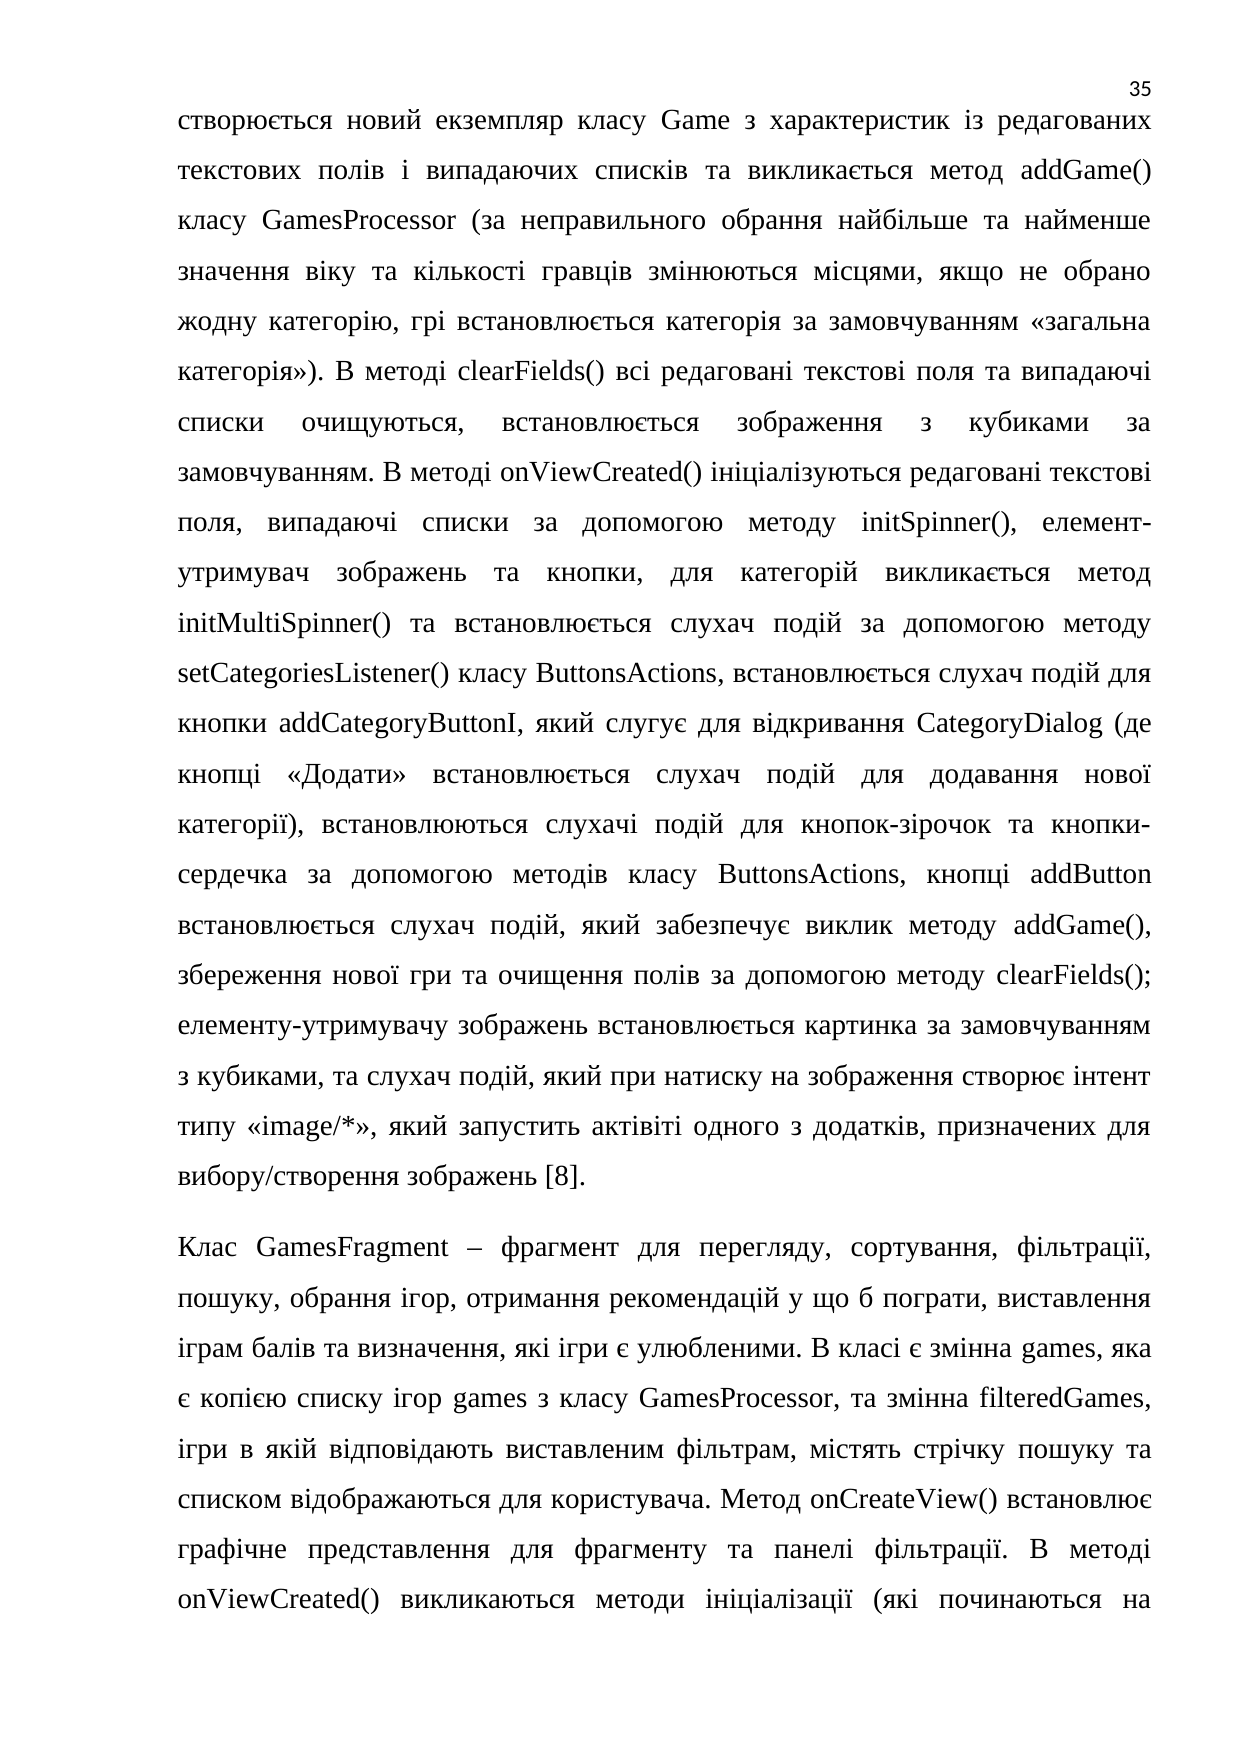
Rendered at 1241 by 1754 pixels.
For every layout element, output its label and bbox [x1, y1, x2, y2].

text [177, 102, 1152, 1192]
text [177, 1229, 1152, 1615]
